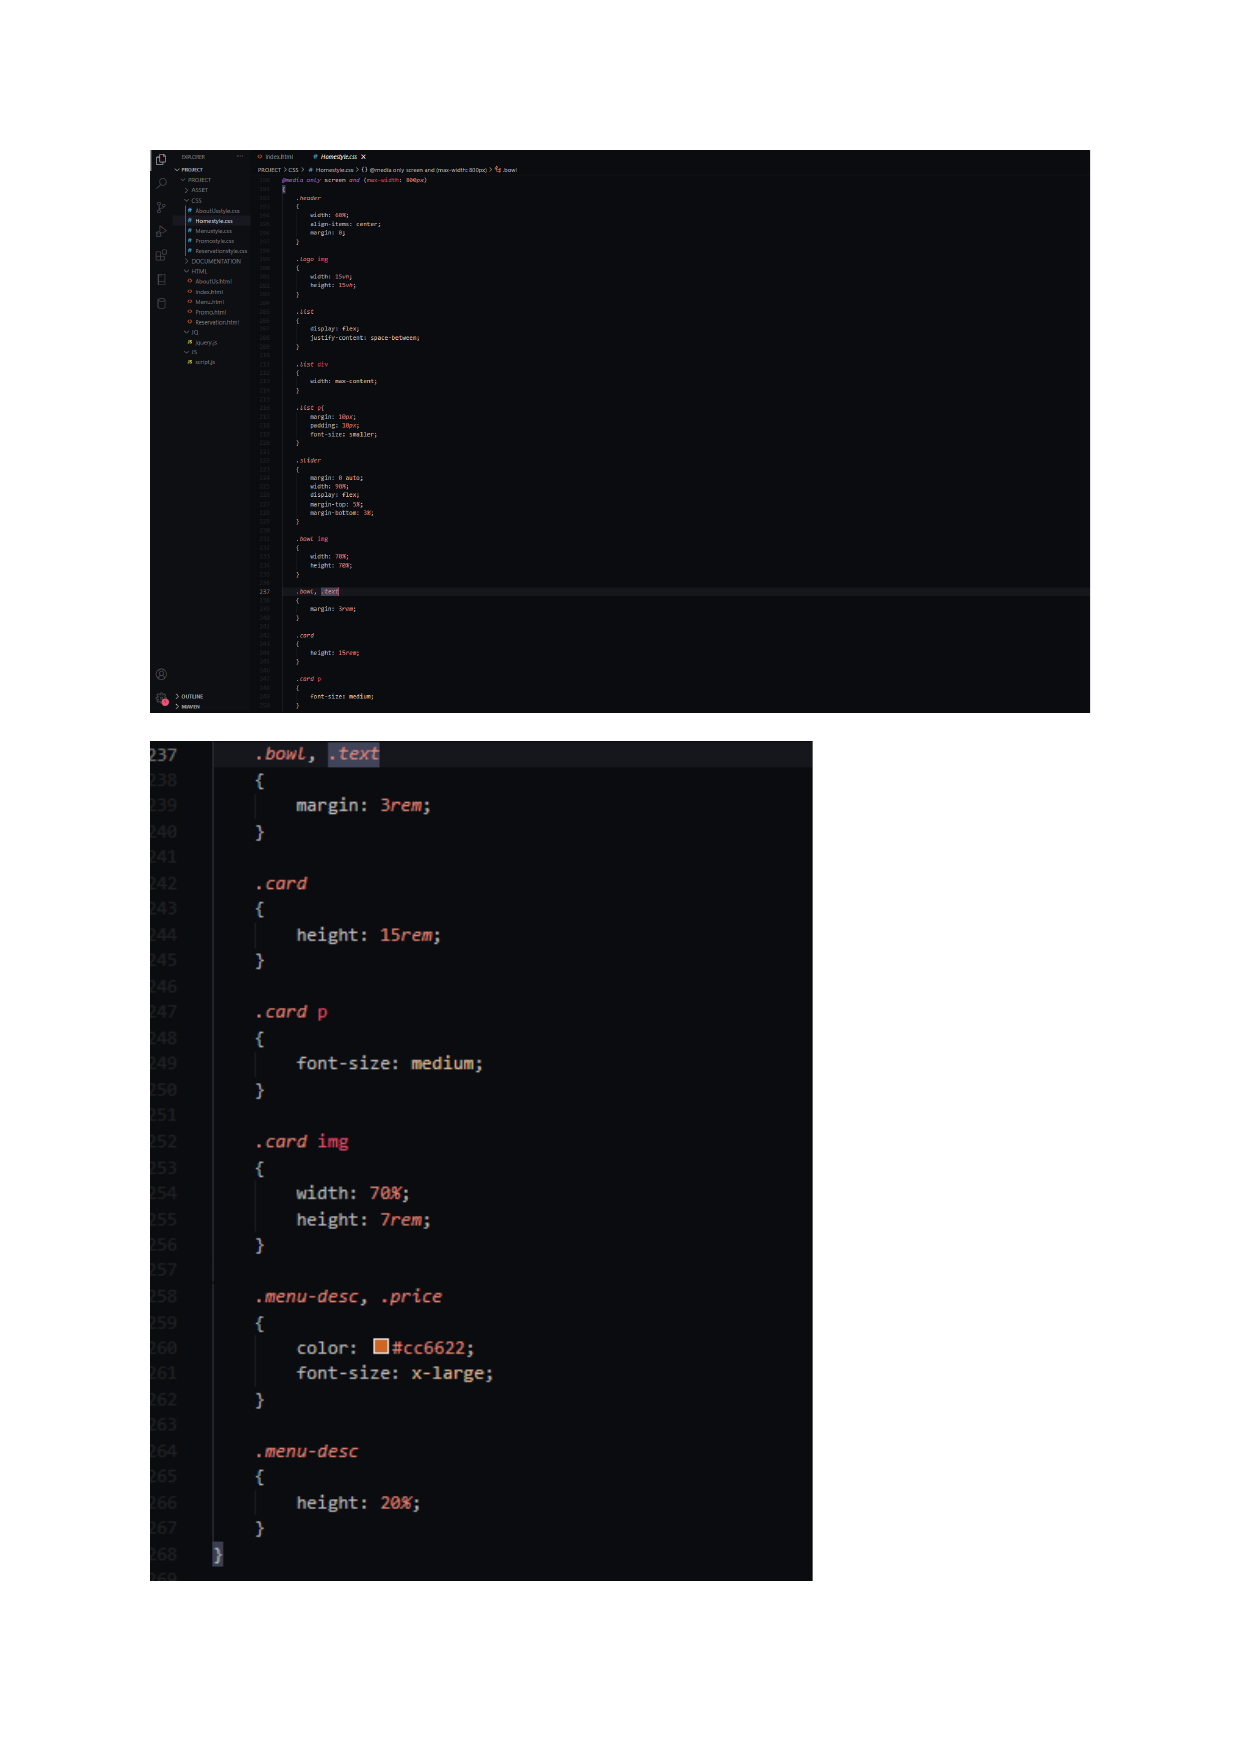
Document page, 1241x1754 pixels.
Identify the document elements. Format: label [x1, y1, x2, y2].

picture [150, 150, 1091, 713]
picture [150, 741, 813, 1581]
